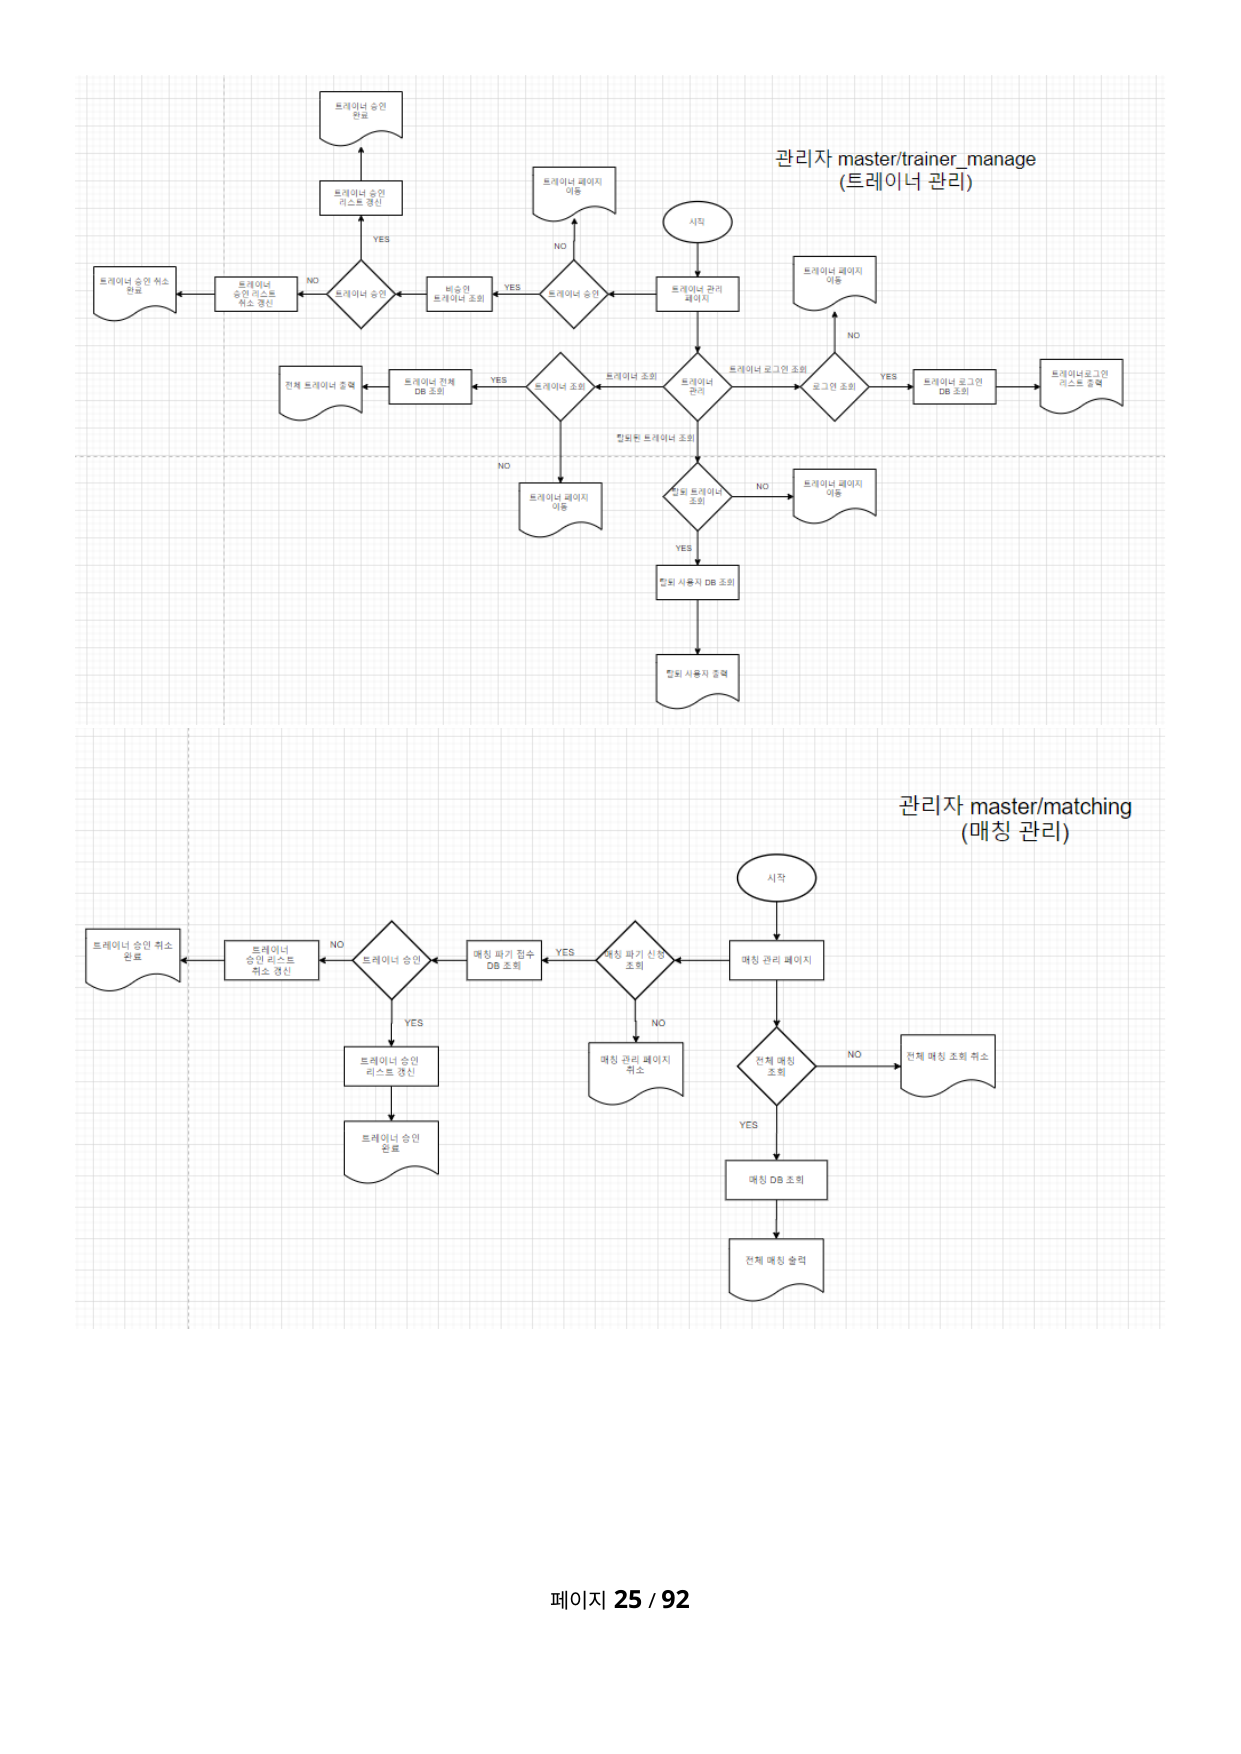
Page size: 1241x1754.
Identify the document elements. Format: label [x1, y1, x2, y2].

picture [75, 728, 1166, 1329]
picture [75, 75, 1166, 725]
